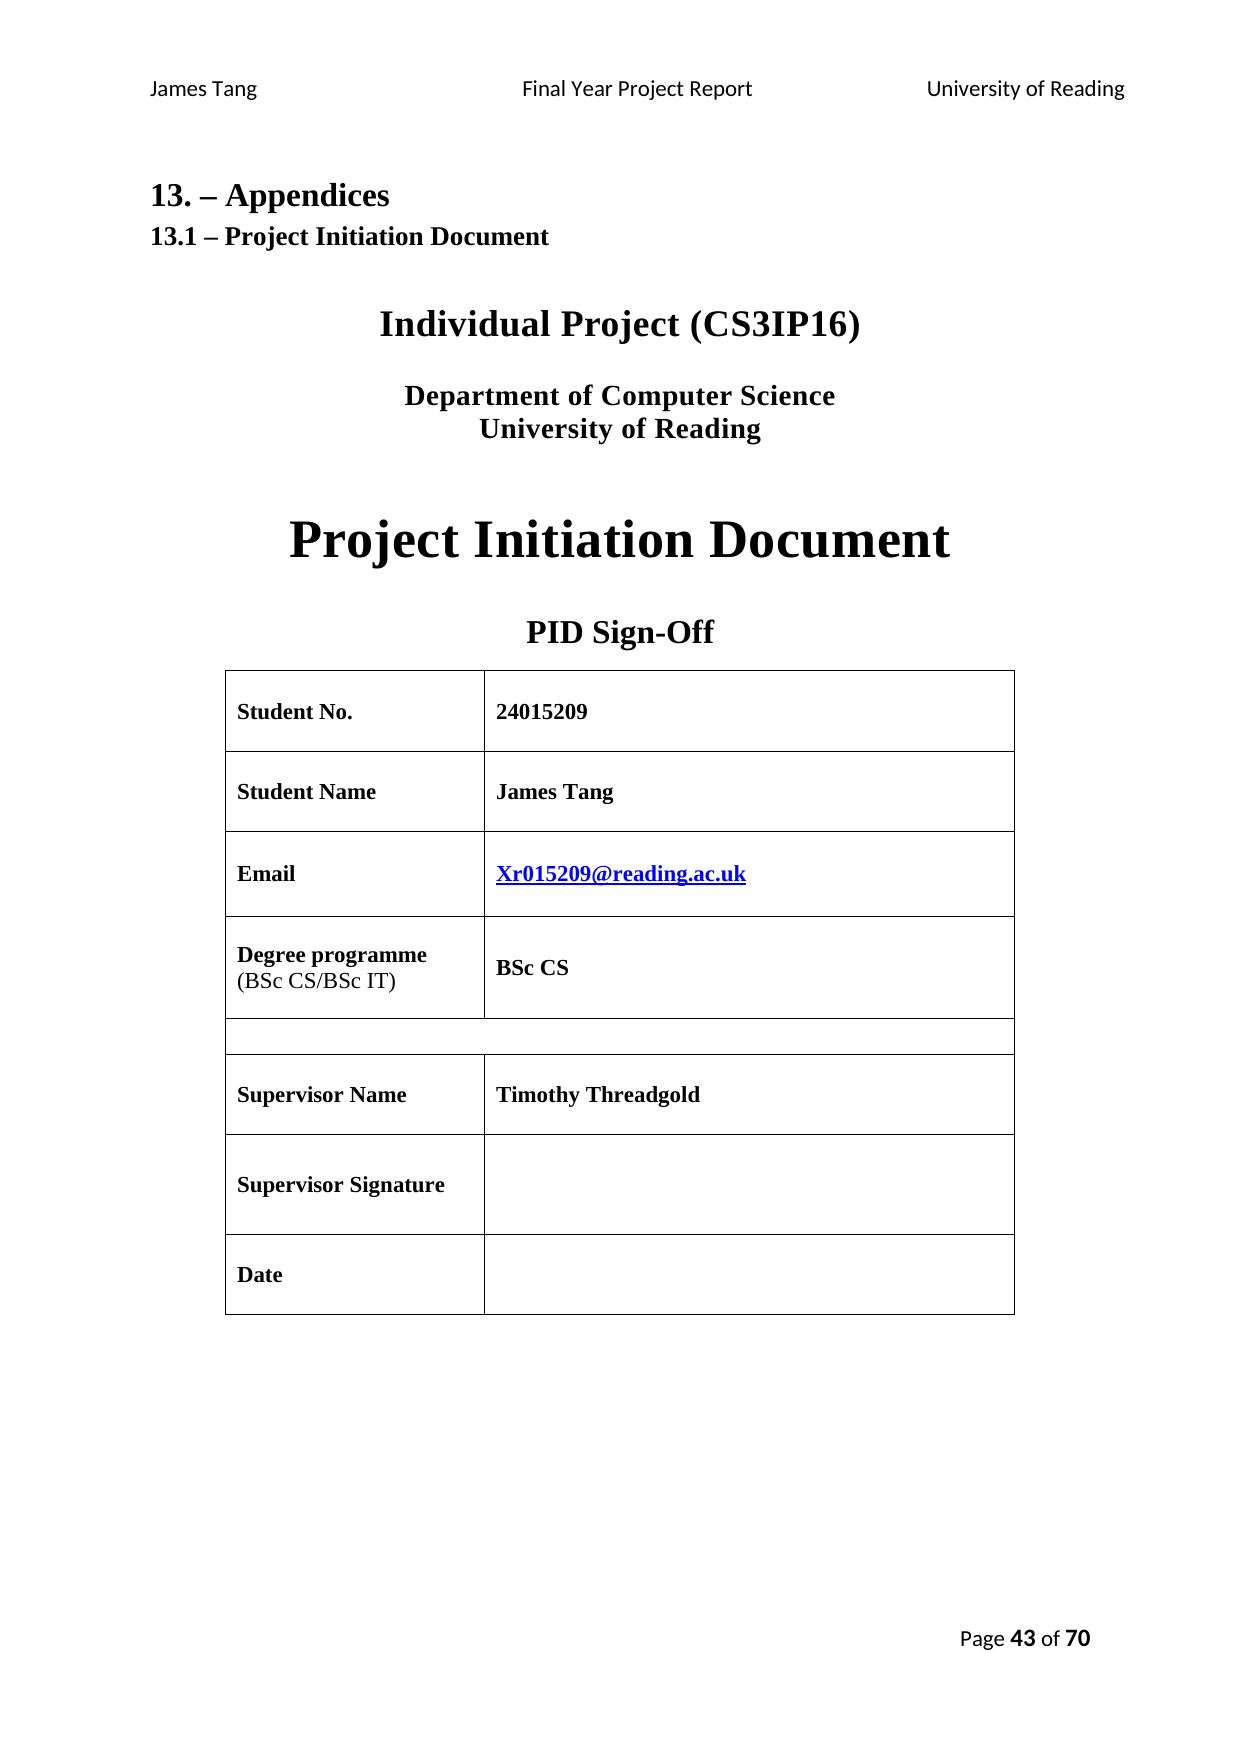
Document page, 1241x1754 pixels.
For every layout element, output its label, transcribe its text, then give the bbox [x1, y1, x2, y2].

text Individual Project (CS3IP16) [150, 301, 1090, 344]
table_cell Email [226, 832, 484, 916]
table_cell [485, 1235, 1014, 1313]
text Project Initiation Document [150, 445, 1090, 569]
table_cell BSc CS [485, 917, 1014, 1018]
table_cell Degree programme (BSc CS/BSc IT) [226, 917, 484, 1018]
table_header 24015209 [485, 671, 1014, 751]
table_cell Student Name [226, 752, 484, 831]
table_cell James Tang [485, 752, 1014, 831]
subtitle 13. – Appendices [150, 175, 1090, 213]
table_cell Timothy Threadgold [485, 1055, 1014, 1134]
text PID Sign-Off [150, 612, 1090, 651]
subtitle 13.1 – Project Initiation Document [150, 221, 1090, 252]
table_cell [485, 1019, 1014, 1053]
text Department of Computer Science [150, 378, 1090, 411]
table_cell [226, 1019, 484, 1053]
table_header Student No. [226, 671, 484, 751]
table_cell Supervisor Name [226, 1055, 484, 1134]
table_cell Supervisor Signature [226, 1135, 484, 1233]
table_cell [485, 1135, 1014, 1233]
table_cell Xr015209@reading.ac.uk [485, 832, 1014, 916]
text University of Reading [150, 411, 1090, 445]
table_cell Date [226, 1235, 484, 1313]
